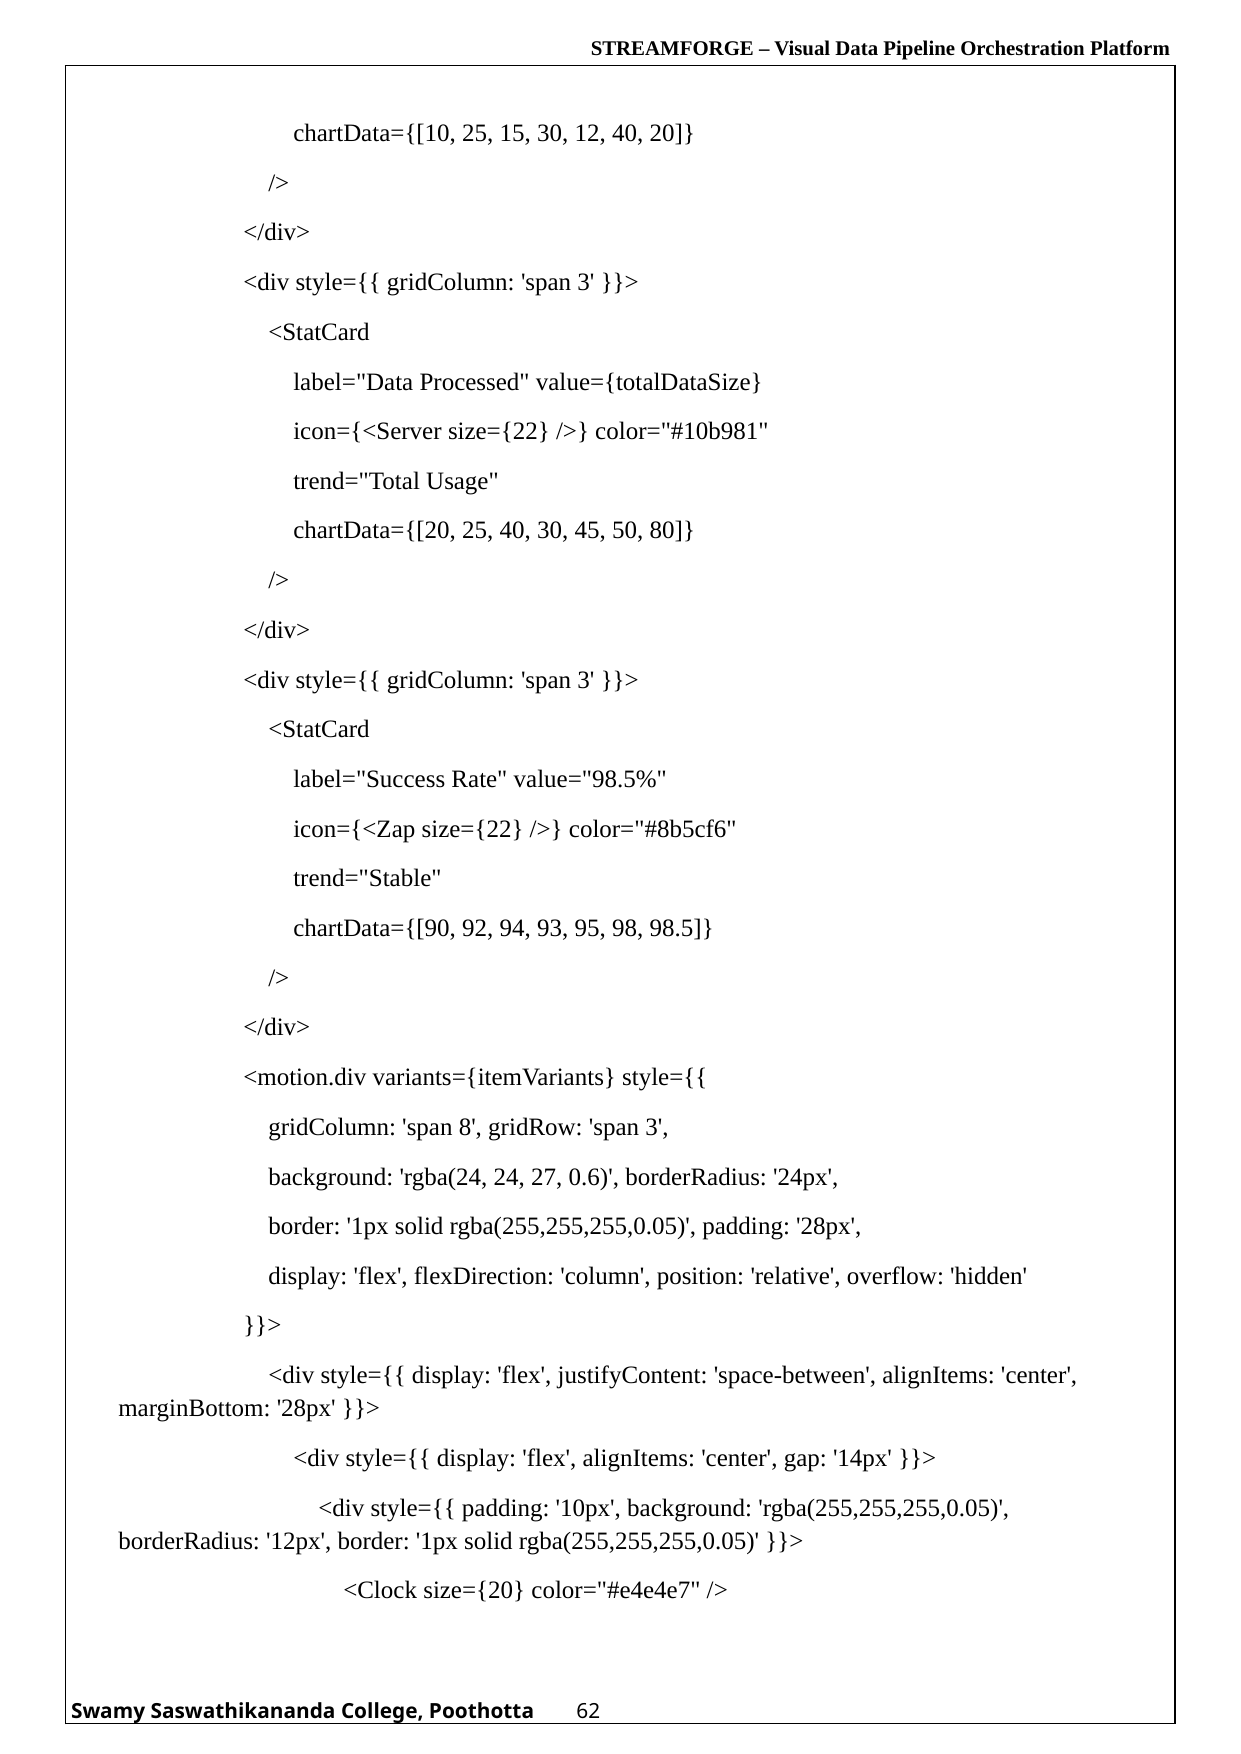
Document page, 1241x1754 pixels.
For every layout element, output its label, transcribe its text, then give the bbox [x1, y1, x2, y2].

text </div> [118, 1012, 1122, 1041]
text <div style={{ gridColumn: 'span 3' }}> [118, 665, 1122, 693]
text <motion.div variants={itemVariants} style={{ [118, 1062, 1122, 1091]
text icon={<Zap size={22} />} color="#8b5cf6" [118, 814, 1122, 842]
text <StatCard [118, 317, 1122, 346]
text trend="Stable" [118, 863, 1122, 892]
text <div style={{ display: 'flex', alignItems: 'center', gap: '14px' }}> [118, 1443, 1122, 1472]
text /> [118, 168, 1122, 197]
text /> [118, 565, 1122, 594]
text <div style={{ display: 'flex', justifyContent: 'space-between', alignItems: 'center', marginBottom: '28px' }}> [118, 1360, 1122, 1422]
text icon={<Server size={22} />} color="#10b981" [118, 416, 1122, 445]
text background: 'rgba(24, 24, 27, 0.6)', borderRadius: '24px', [118, 1162, 1122, 1190]
text border: '1px solid rgba(255,255,255,0.05)', padding: '28px', [118, 1211, 1122, 1240]
text <StatCard [118, 714, 1122, 743]
text chartData={[10, 25, 15, 30, 12, 40, 20]} [118, 118, 1122, 147]
text label="Data Processed" value={totalDataSize} [118, 367, 1122, 395]
text </div> [118, 615, 1122, 644]
text gridColumn: 'span 8', gridRow: 'span 3', [118, 1112, 1122, 1141]
text display: 'flex', flexDirection: 'column', position: 'relative', overflow: 'hidden' [118, 1261, 1122, 1290]
text chartData={[20, 25, 40, 30, 45, 50, 80]} [118, 516, 1122, 544]
text }}> [118, 1311, 1122, 1339]
text <div style={{ padding: '10px', background: 'rgba(255,255,255,0.05)', borderRadius: '12px', border: '1px solid rgba(255,255,255,0.05)' }}> [118, 1493, 1122, 1554]
text /> [118, 963, 1122, 992]
text label="Success Rate" value="98.5%" [118, 764, 1122, 793]
text <Clock size={20} color="#e4e4e7" /> [118, 1575, 1122, 1604]
text chartData={[90, 92, 94, 93, 95, 98, 98.5]} [118, 913, 1122, 942]
text </div> [118, 217, 1122, 246]
text <div style={{ gridColumn: 'span 3' }}> [118, 267, 1122, 296]
text trend="Total Usage" [118, 466, 1122, 495]
